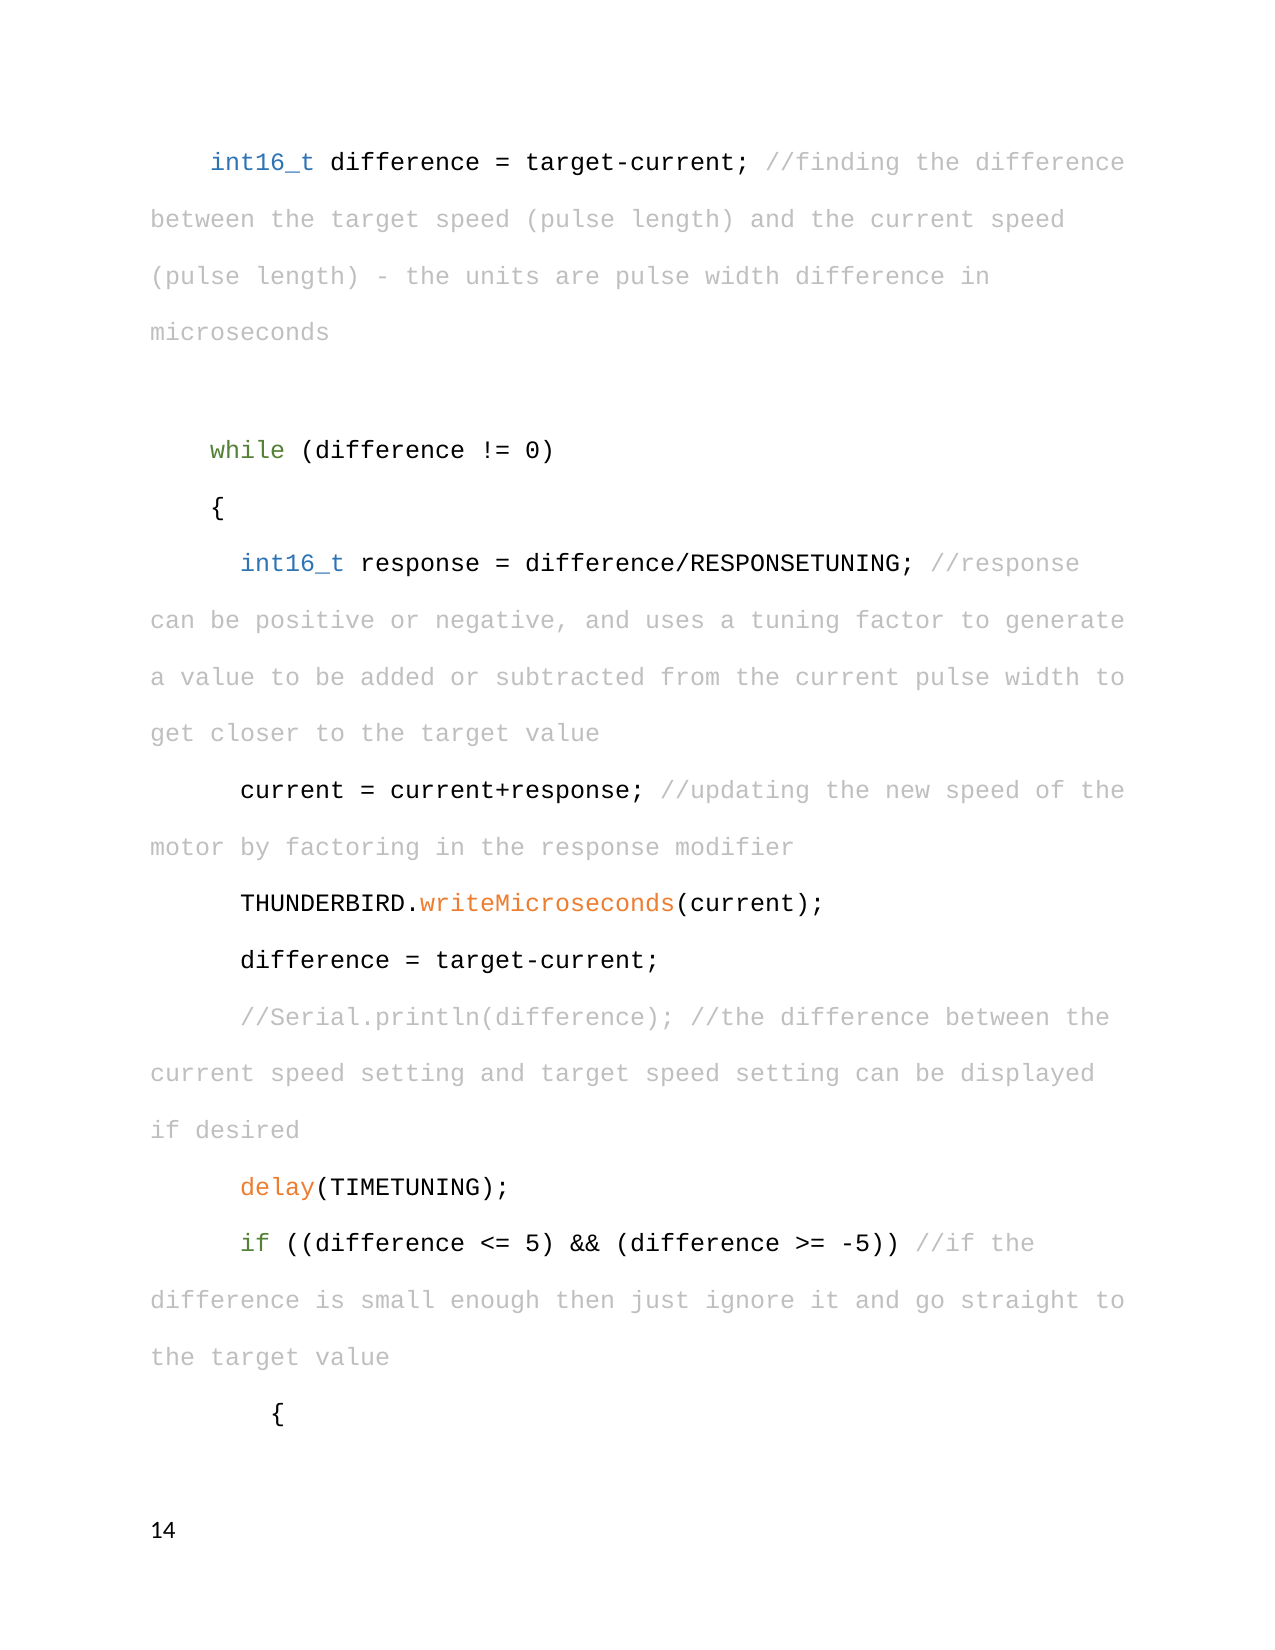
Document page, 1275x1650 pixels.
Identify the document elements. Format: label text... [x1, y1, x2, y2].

text { [150, 1401, 1125, 1429]
text difference = target-current; [150, 948, 1125, 976]
text if ((difference <= 5) && (difference >= -5)) //if the difference is small enough then just ignore it and go straight to the target value [150, 1231, 1125, 1373]
text delay(TIMETUNING); [150, 1174, 1125, 1203]
text while (difference != 0) [150, 438, 1125, 466]
text //Serial.println(difference); //the difference between the current speed setting and target speed setting can be displayed if desired [150, 1004, 1125, 1146]
text int16_t difference = target-current; //finding the difference between the target speed (pulse length) and the current speed (pulse length) - the units are pulse width difference in microseconds [150, 150, 1125, 348]
text { [150, 494, 1125, 523]
text int16_t response = difference/RESPONSETUNING; //response can be positive or negative, and uses a tuning factor to generate a value to be added or subtracted from the current pulse width to get closer to the target value [150, 551, 1125, 749]
text current = current+response; //updating the new speed of the motor by factoring in the response modifier [150, 778, 1125, 863]
text THUNDERBIRD.writeMicroseconds(current); [150, 891, 1125, 919]
